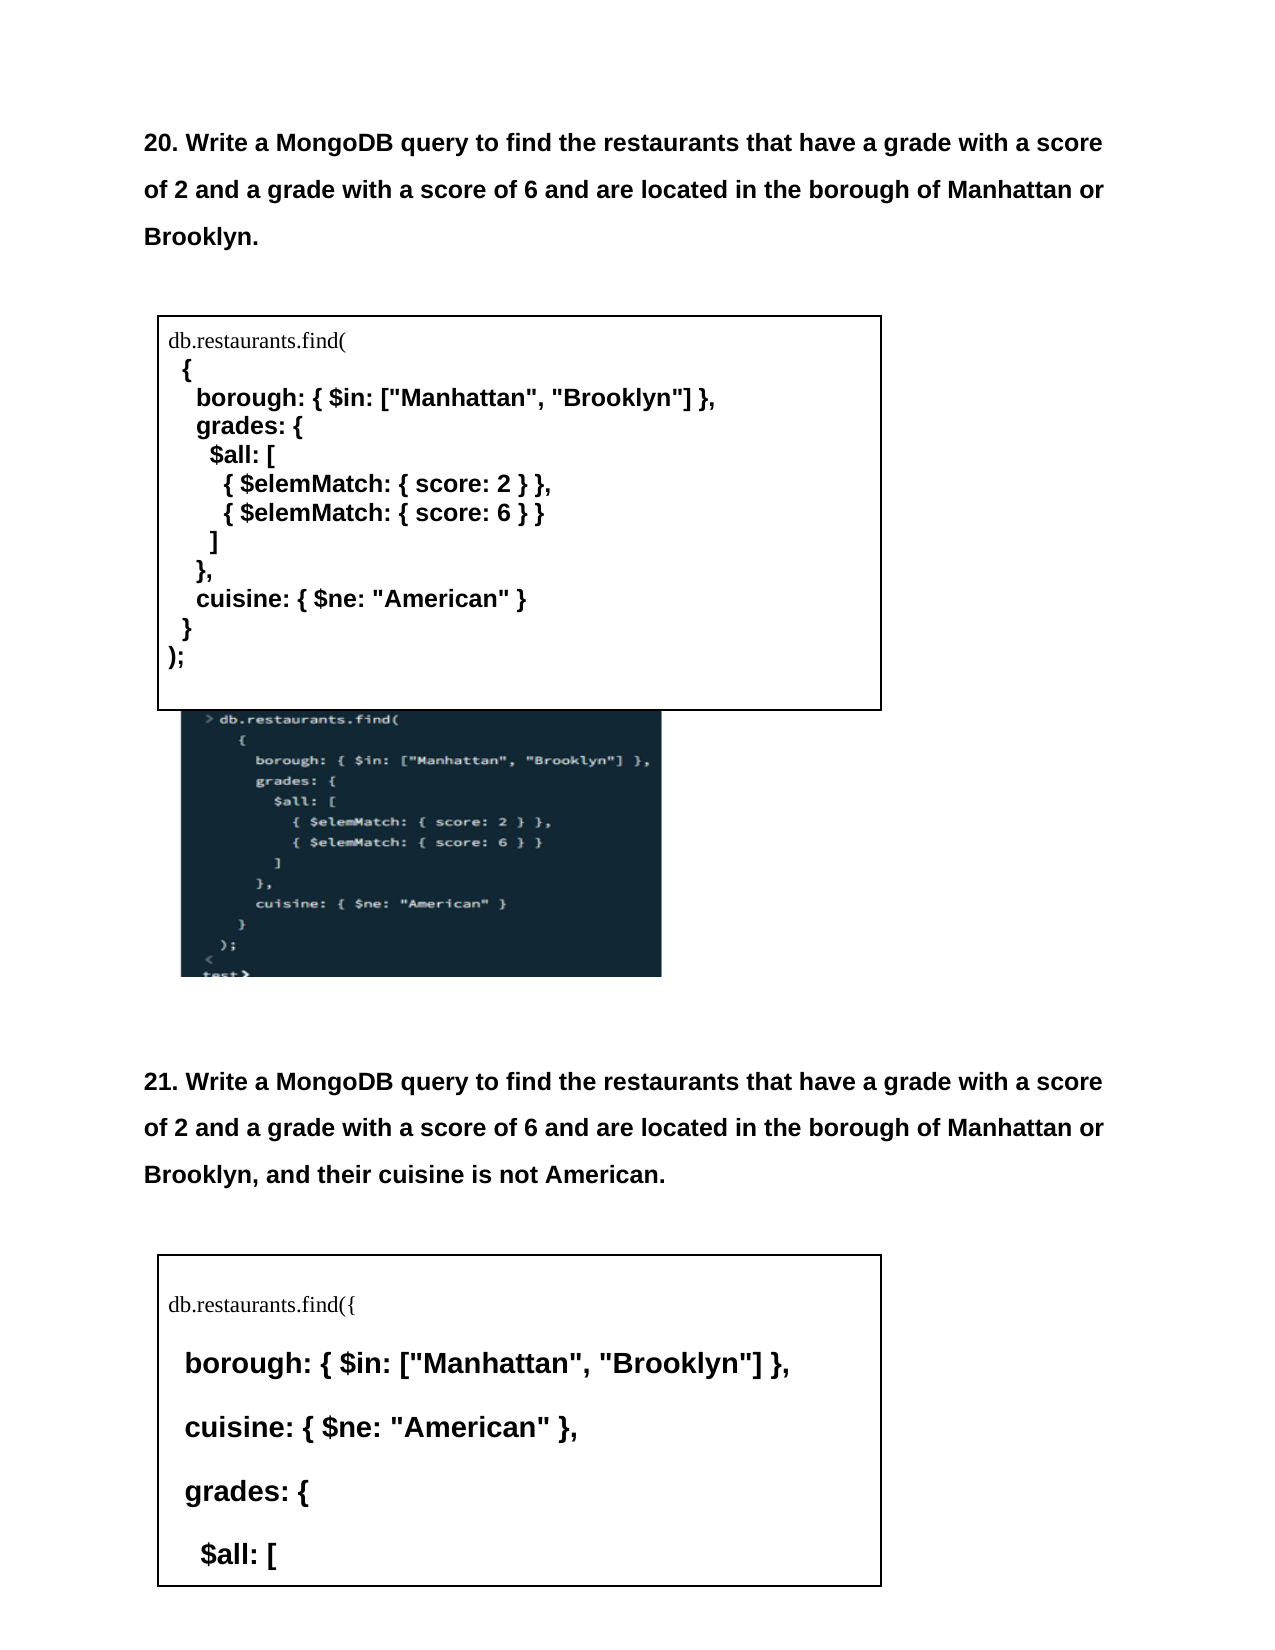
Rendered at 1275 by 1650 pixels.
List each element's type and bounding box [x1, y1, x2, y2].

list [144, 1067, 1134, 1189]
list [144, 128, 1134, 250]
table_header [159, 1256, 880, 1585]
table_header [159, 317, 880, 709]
picture [175, 711, 664, 977]
